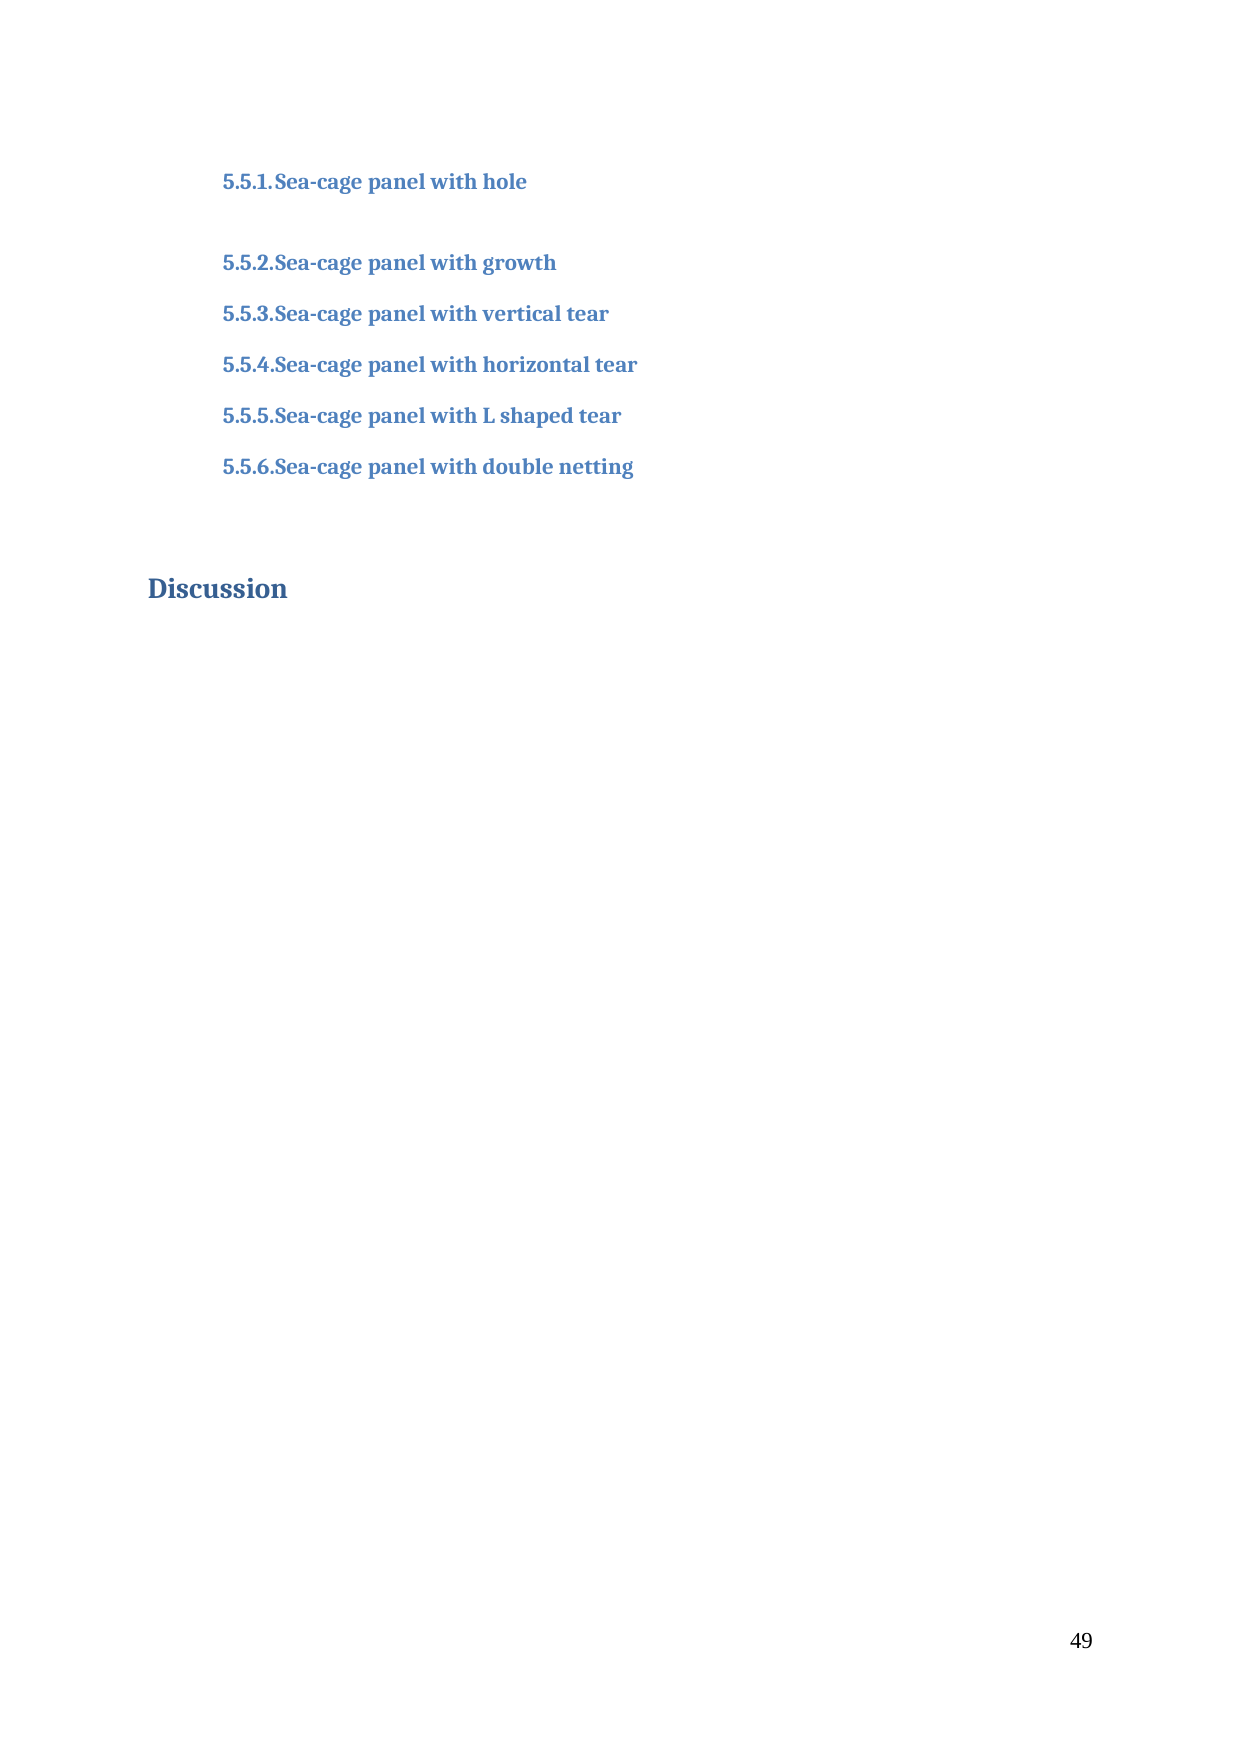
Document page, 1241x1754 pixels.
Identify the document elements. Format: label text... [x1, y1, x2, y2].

subtitle Sea-cage panel with vertical tear [223, 301, 1093, 327]
subtitle Sea-cage panel with double netting [223, 454, 1093, 480]
subtitle Sea-cage panel with L shaped tear [223, 403, 1093, 429]
subtitle Sea-cage panel with horizontal tear [223, 352, 1093, 378]
subtitle Sea-cage panel with hole [223, 168, 1093, 195]
subtitle Sea-cage panel with growth [223, 250, 1093, 276]
subtitle Discussion [148, 573, 1093, 606]
